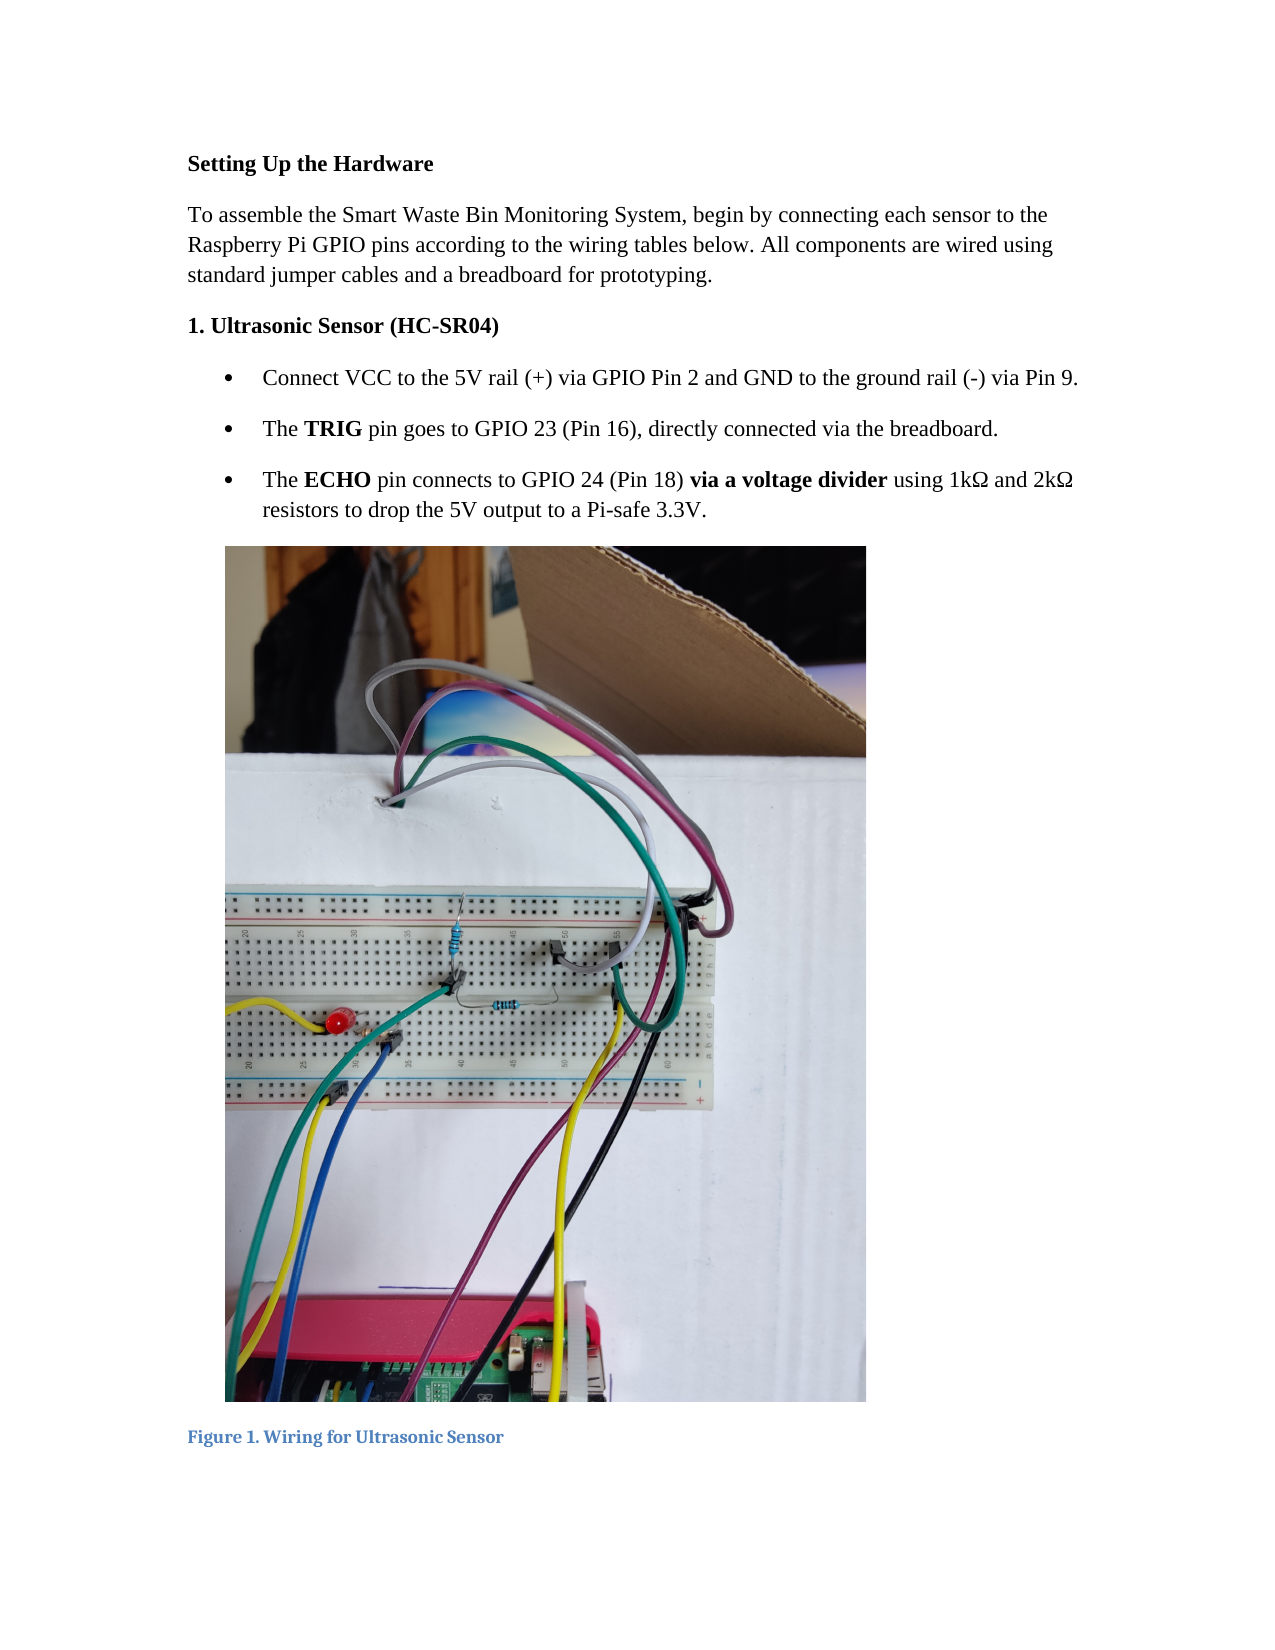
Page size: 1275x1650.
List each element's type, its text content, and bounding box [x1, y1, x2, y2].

text To assemble the Smart Waste Bin Monitoring System, begin by connecting each sensor to the Raspberry Pi GPIO pins according to the wiring tables below. All components are wired using standard jumper cables and a breadboard for prototyping. [187, 201, 1087, 288]
text 1. Ultrasonic Sensor (HC-SR04) [187, 312, 1087, 339]
list The TRIG pin goes to GPIO 23 (Pin 16), directly connected via the breadboard. [225, 414, 1087, 441]
list Connect VCC to the 5V rail (+) via GPIO Pin 2 and GND to the ground rail (-) via Pin 9. [225, 363, 1087, 390]
list The ECHO pin connects to GPIO 24 (Pin 18) via a voltage divider using 1kΩ and 2kΩ resistors to drop the 5V output to a Pi-safe 3.3V. [225, 466, 1087, 522]
text Setting Up the Hardware [187, 150, 1087, 176]
picture [225, 546, 867, 1402]
